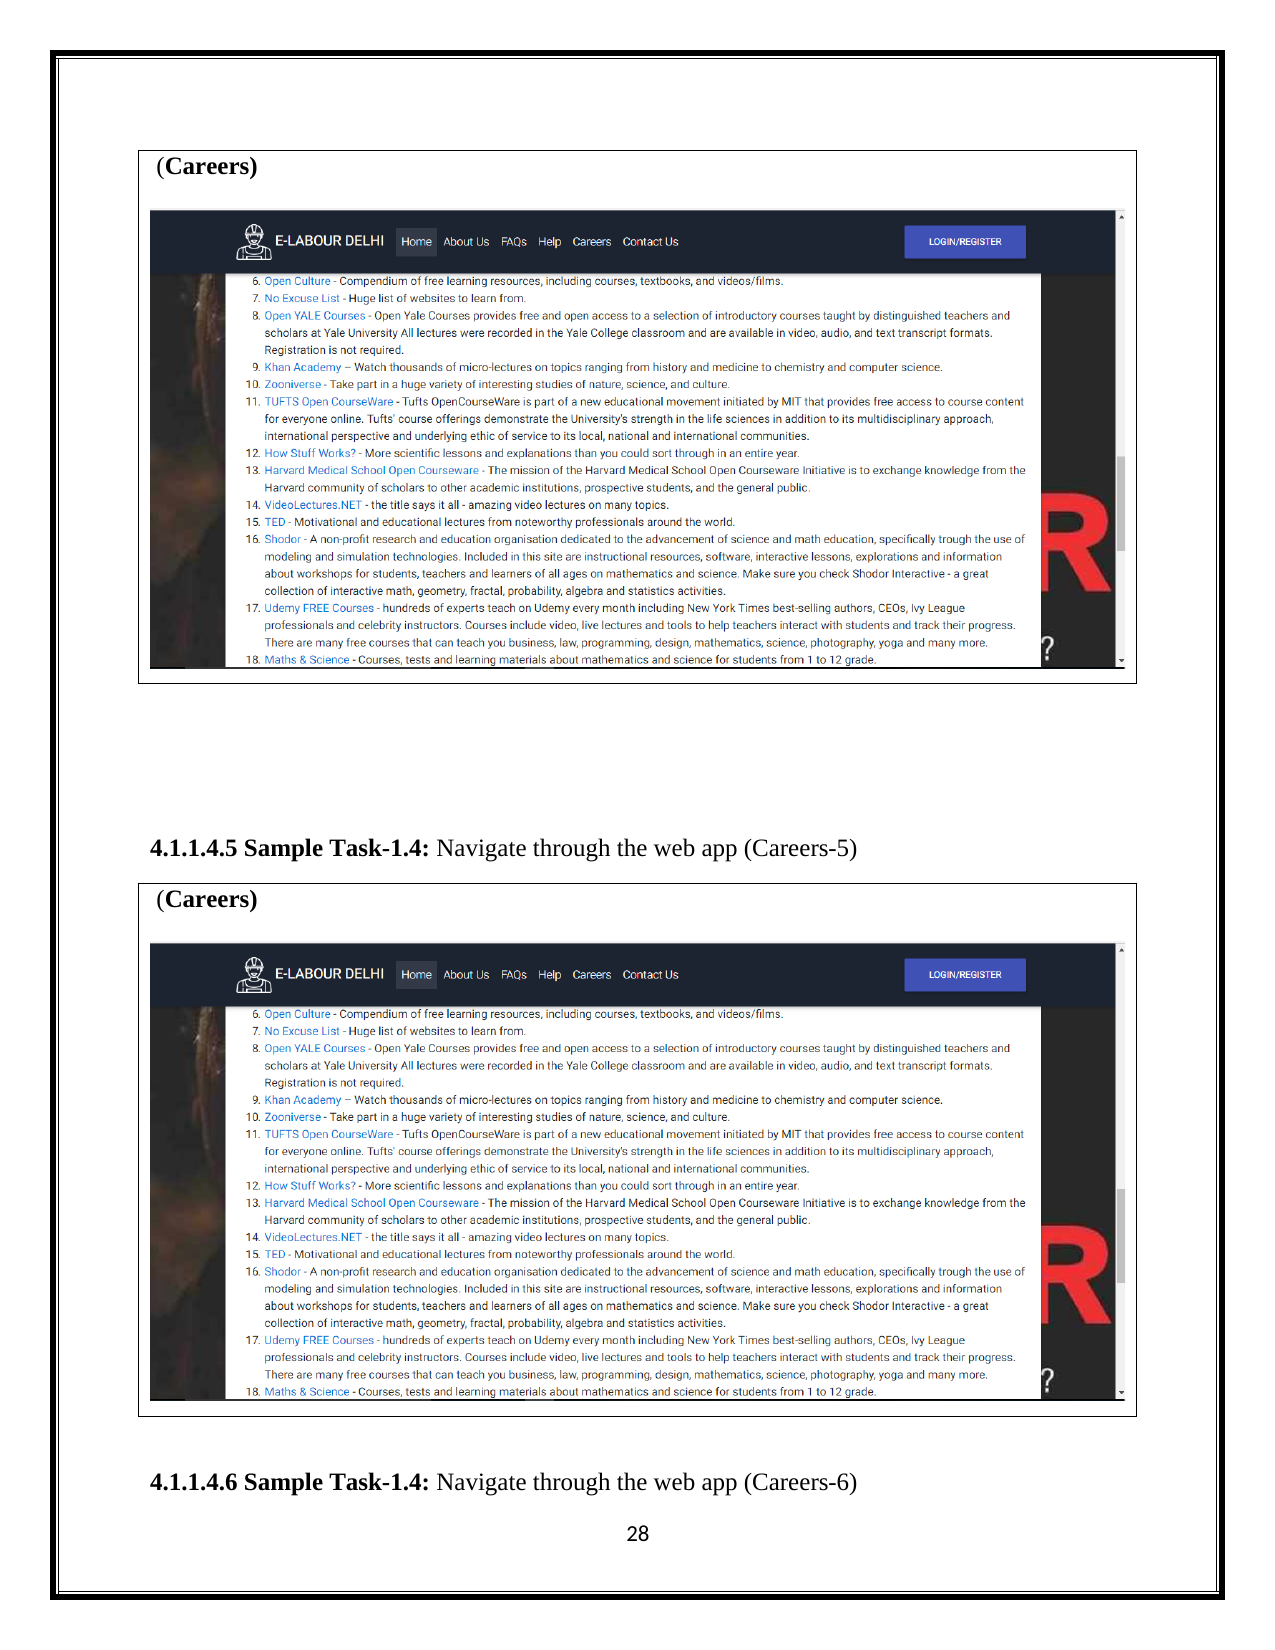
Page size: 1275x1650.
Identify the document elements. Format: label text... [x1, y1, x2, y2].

text 4.1.1.4.6 Sample Task-1.4: Navigate through the web app (Careers-6) [150, 1467, 1125, 1495]
text 4.1.1.4.5 Sample Task-1.4: Navigate through the web app (Careers-5) [150, 833, 1125, 862]
picture [150, 208, 1125, 669]
table_header (Careers) [139, 884, 1136, 1416]
table_header (Careers) [139, 151, 1136, 683]
picture [150, 941, 1125, 1401]
